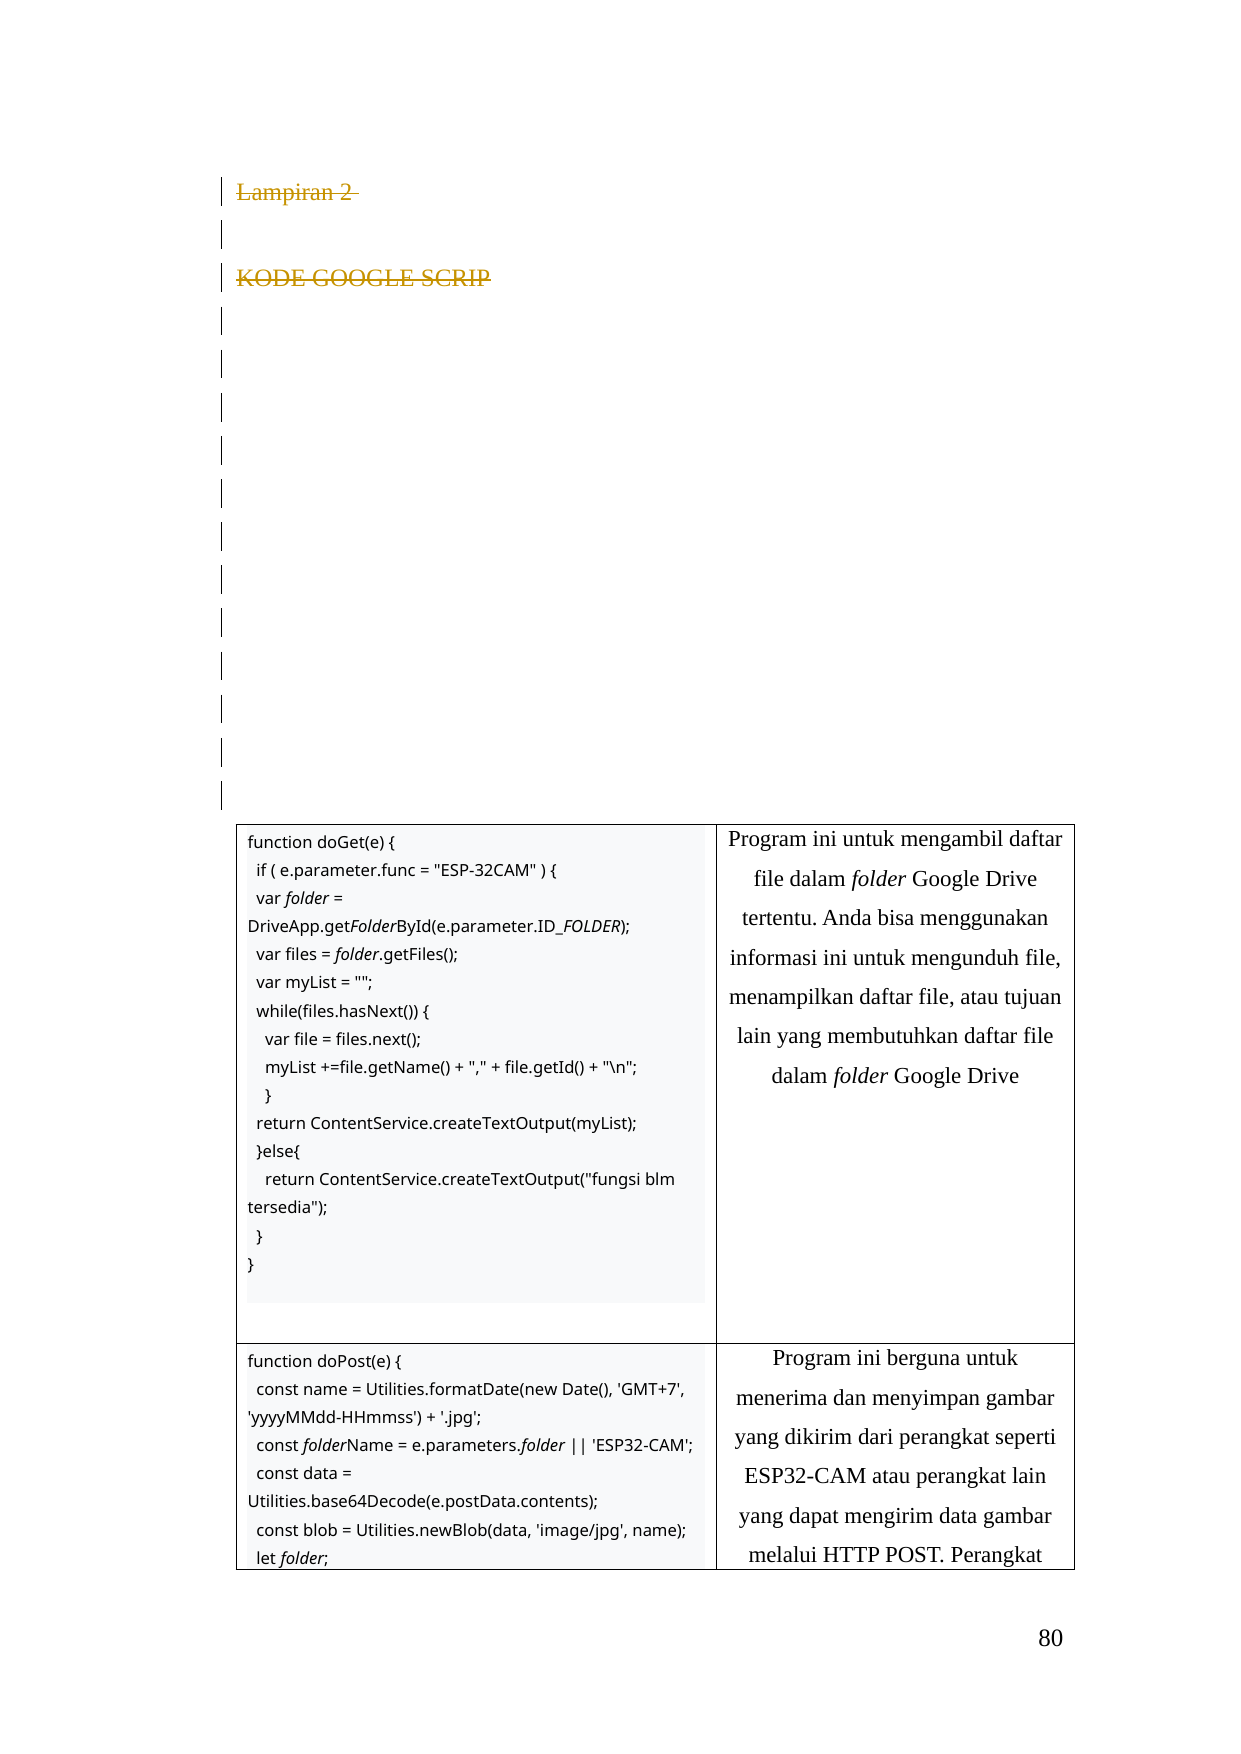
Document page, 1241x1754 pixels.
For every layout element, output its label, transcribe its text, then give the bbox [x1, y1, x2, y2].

table_header Program ini untuk mengambil daftar file dalam folder Google Drive tertentu. Anda bisa menggunakan informasi ini untuk mengunduh file, menampilkan daftar file, atau tujuan lain yang membutuhkan daftar file dalam folder Google Drive [717, 825, 1074, 1343]
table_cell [717, 1344, 1074, 1569]
table_header function doGet(e) { if ( e.parameter.func = "ESP-32CAM" ) { var folder = DriveApp.getFolderById(e.parameter.ID_FOLDER); var files = folder.getFiles(); var myList = ""; while(files.hasNext()) { var file = files.next(); myList +=file.getName() + "," + file.getId() + "\n"; } return ContentService.createTextOutput(myList); }else{ return ContentService.createTextOutput("fungsi blm tersedia"); } } [237, 825, 716, 1343]
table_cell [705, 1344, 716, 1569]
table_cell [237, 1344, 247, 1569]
